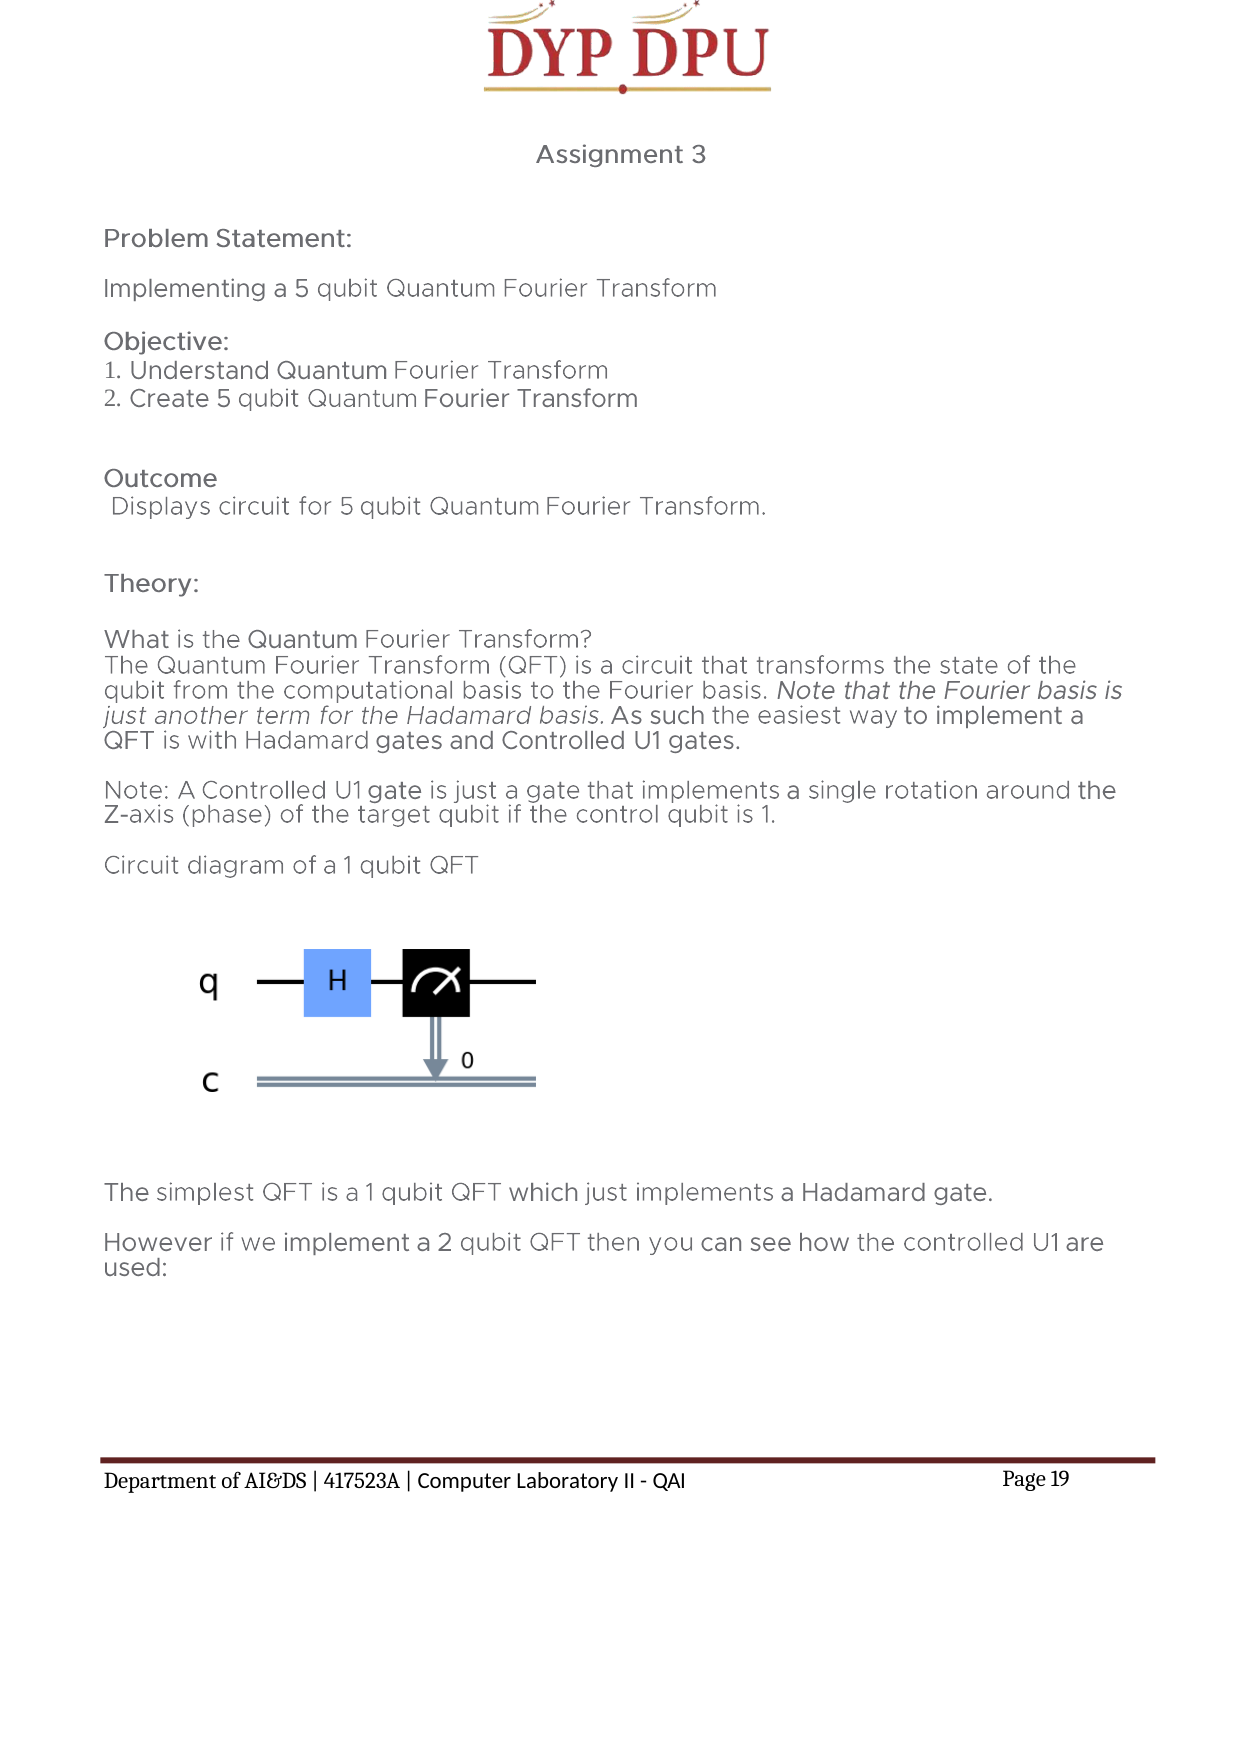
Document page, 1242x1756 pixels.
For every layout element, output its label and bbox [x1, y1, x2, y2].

picture [483, 0, 772, 95]
picture [103, 853, 495, 879]
picture [103, 329, 242, 355]
picture [103, 1230, 1117, 1281]
picture [103, 571, 213, 597]
picture [129, 386, 652, 412]
picture [103, 466, 234, 492]
picture [129, 358, 622, 384]
picture [199, 949, 537, 1092]
picture [535, 142, 720, 168]
picture [110, 494, 779, 520]
picture [103, 778, 1130, 828]
picture [103, 1180, 1005, 1206]
picture [103, 226, 366, 252]
picture [103, 276, 731, 302]
picture [103, 627, 1140, 754]
